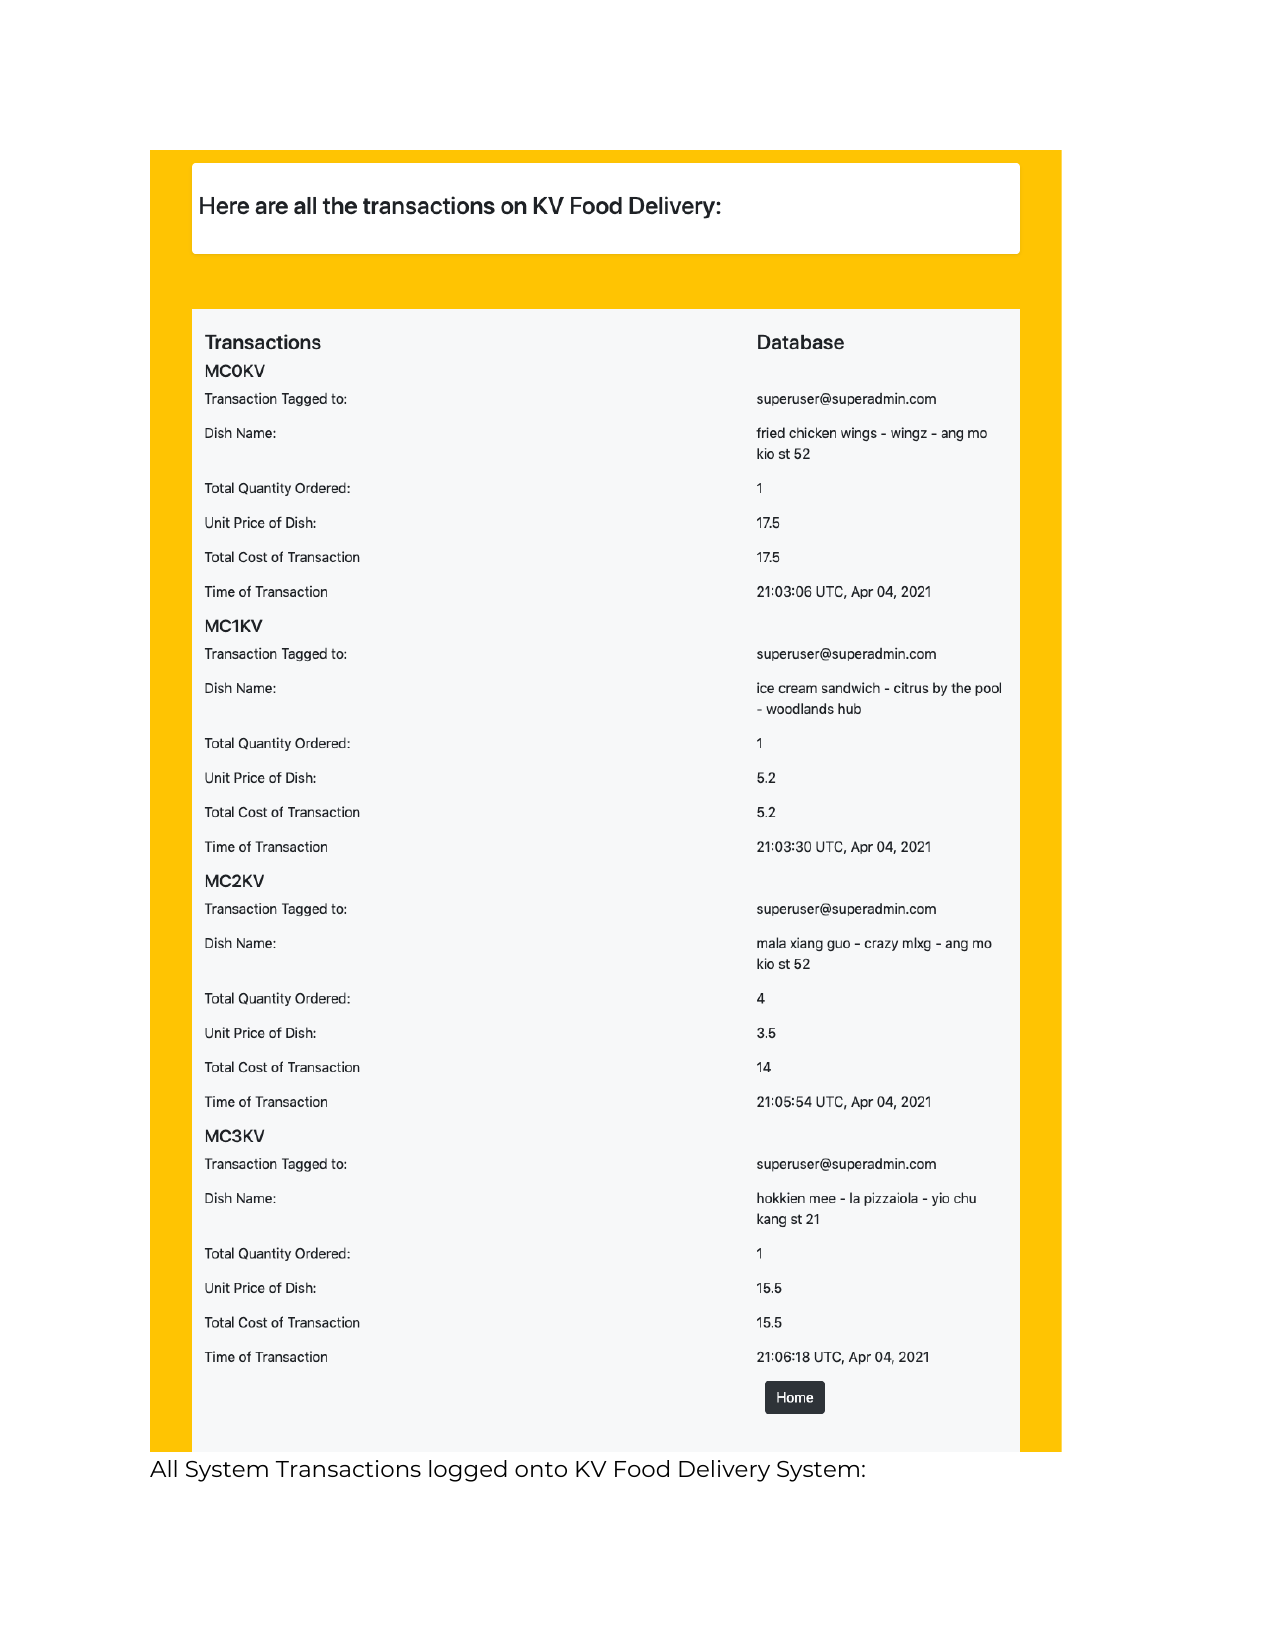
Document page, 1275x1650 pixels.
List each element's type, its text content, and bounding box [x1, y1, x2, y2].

picture [150, 150, 1062, 1452]
text All System Transactions logged onto KV Food Delivery System: [150, 1455, 1125, 1483]
